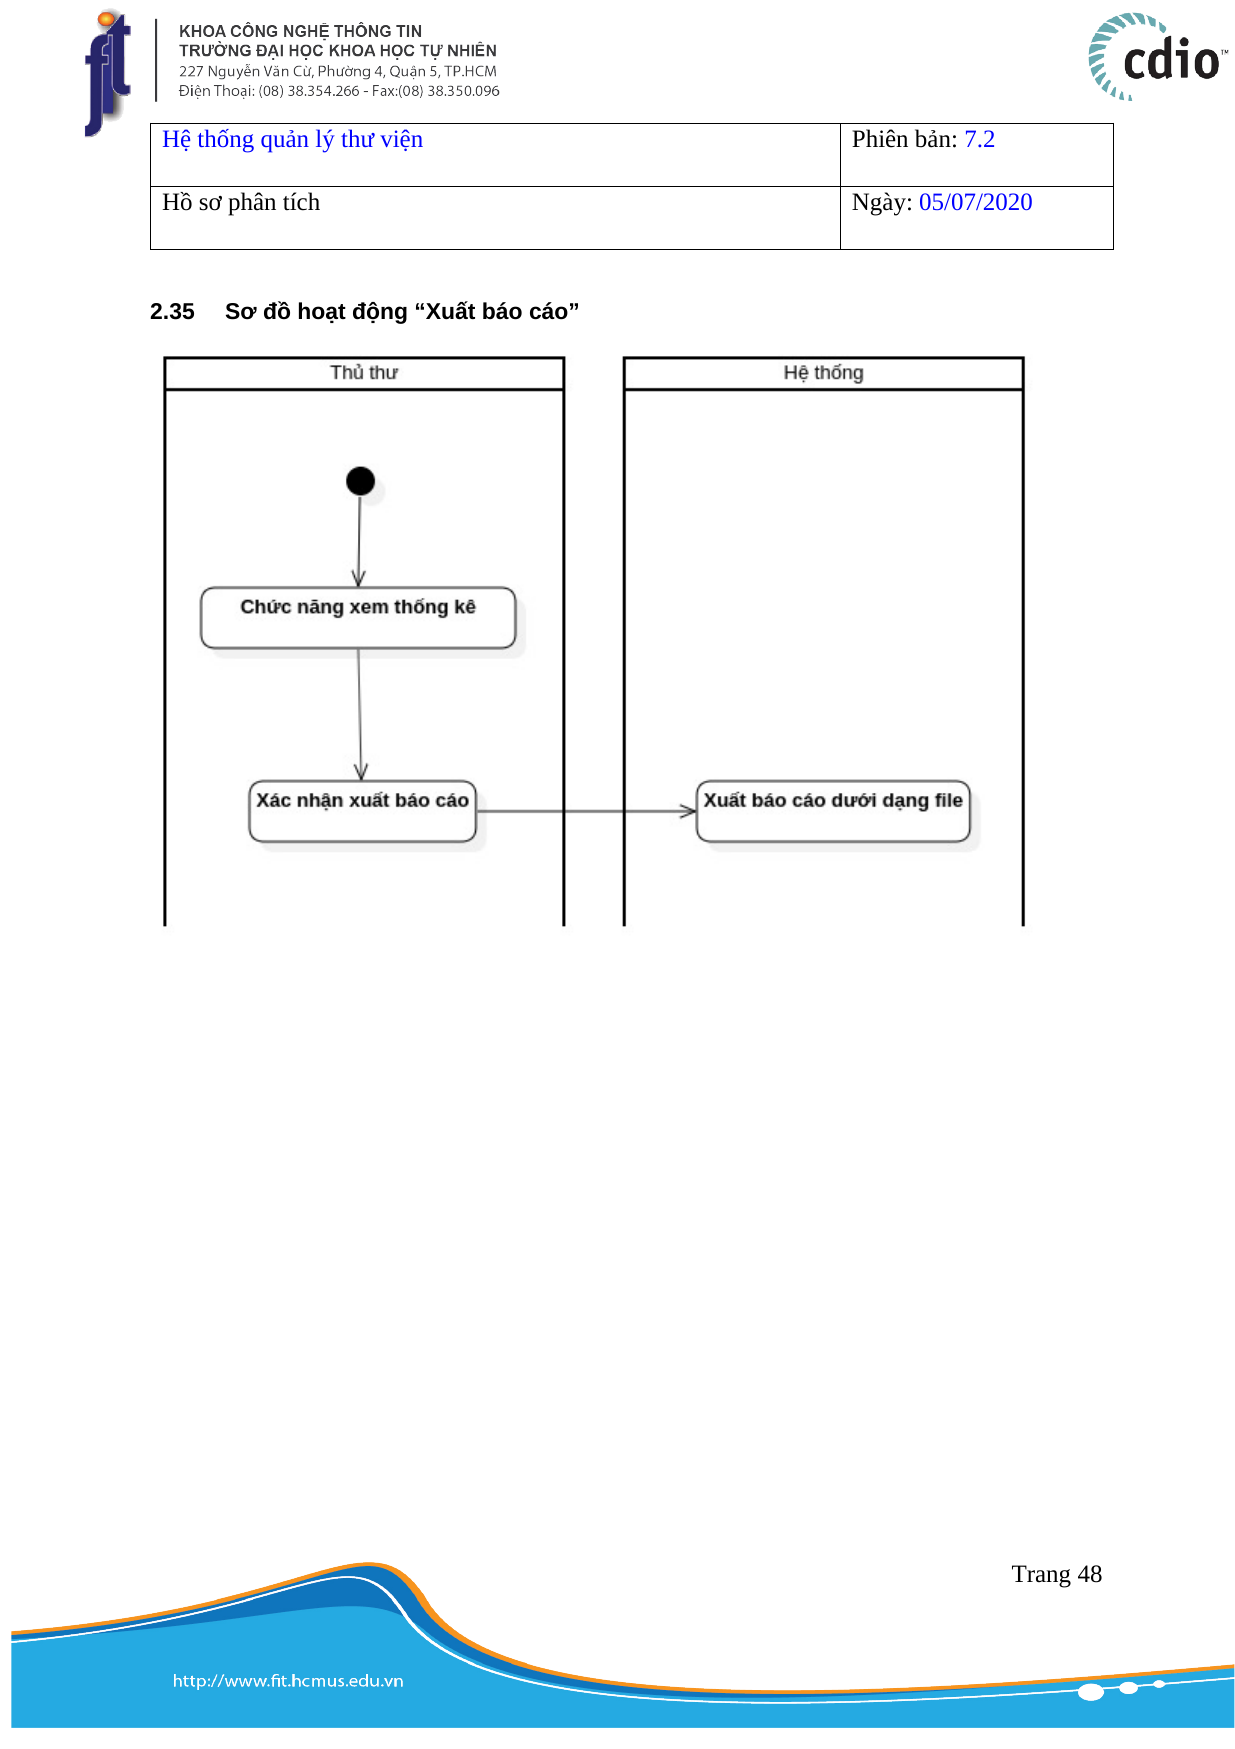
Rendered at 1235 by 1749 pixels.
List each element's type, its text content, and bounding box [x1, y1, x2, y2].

subtitle Sơ đồ hoạt động “Xuất báo cáo” [150, 298, 1084, 324]
picture [150, 343, 1084, 987]
picture [11, 1558, 1235, 1728]
picture [841, 124, 1113, 161]
picture [151, 124, 840, 161]
picture [61, 2, 1235, 161]
